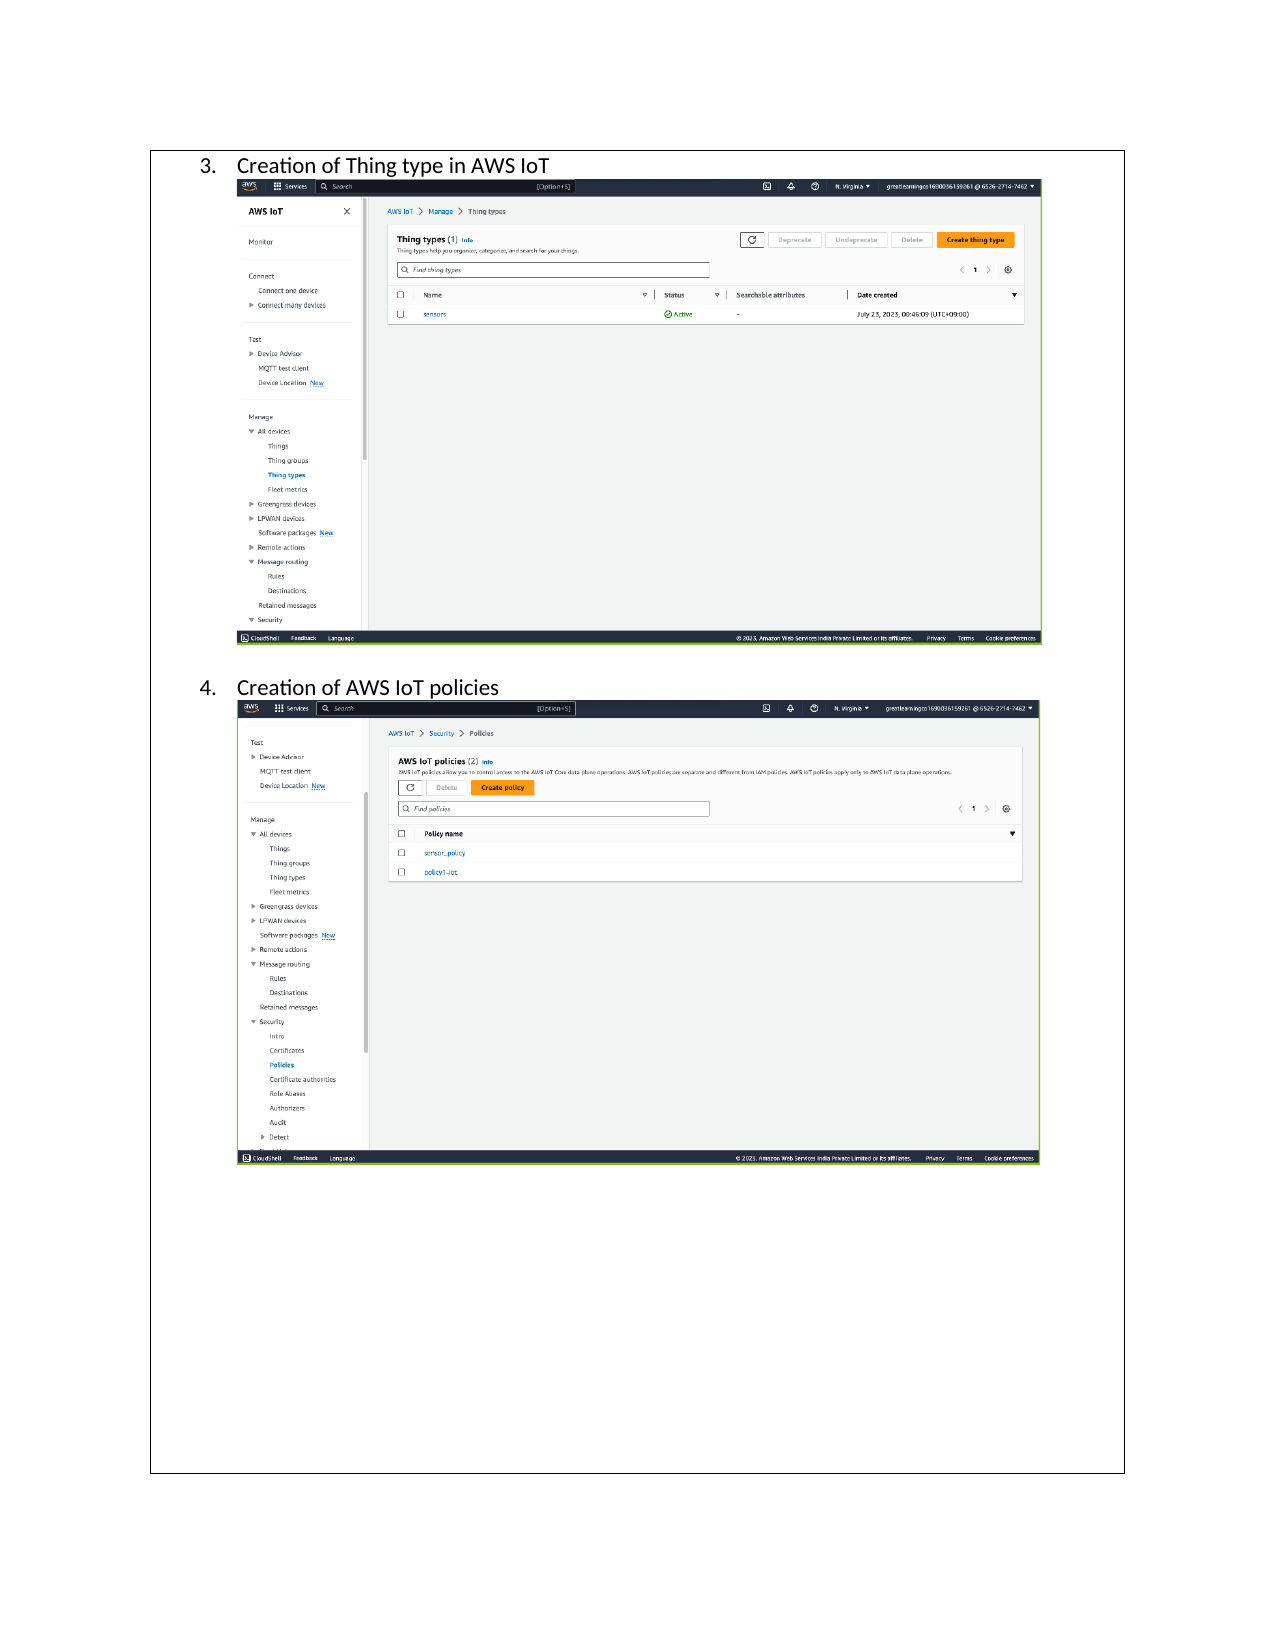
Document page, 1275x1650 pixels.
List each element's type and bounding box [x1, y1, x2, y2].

table_header [151, 151, 1124, 1472]
picture [236, 179, 1043, 645]
picture [236, 700, 1041, 1165]
